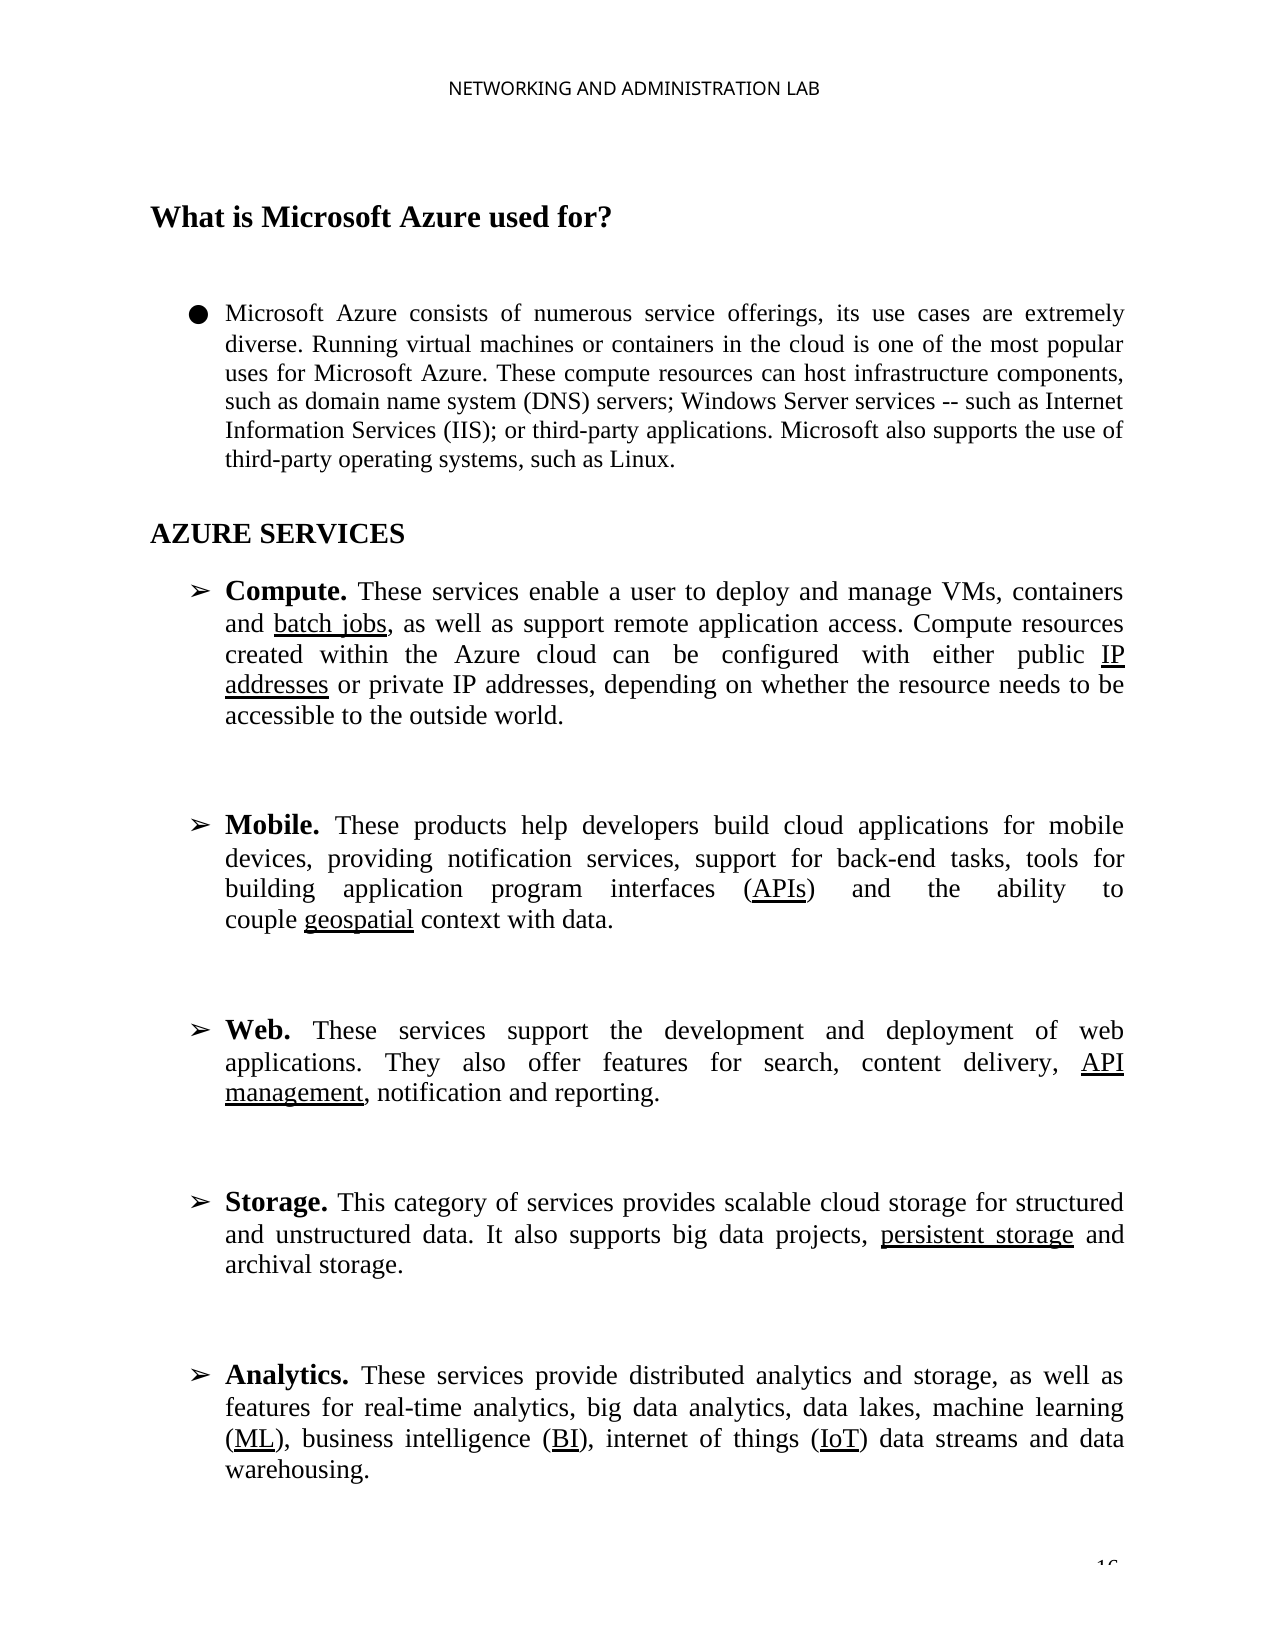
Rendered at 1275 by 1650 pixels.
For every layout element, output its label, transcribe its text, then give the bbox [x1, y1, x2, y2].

subtitle What is Microsoft Azure used for? [150, 198, 1275, 234]
list Storage. This category of services provides scalable cloud storage for structured and unstructured data. It also supports big data projects, persistent storage and archival storage. [187, 1181, 1125, 1279]
list Microsoft Azure consists of numerous service offerings, its use cases are extremely diverse. Running virtual machines or containers in the cloud is one of the most popular uses for Microsoft Azure. These compute resources can host infrastructure components, such as domain name system (DNS) servers; Windows Server services -- such as Internet Information Services (IIS); or third-party applications. Microsoft also supports the use of third-party operating systems, such as Linux. [187, 295, 1125, 473]
list Compute. These services enable a user to deploy and manage VMs, containers and batch jobs, as well as support remote application access. Compute resources created within the Azure cloud can be configured with either public IP addresses or private IP addresses, depending on whether the resource needs to be accessible to the outside world. [187, 569, 1125, 730]
list Analytics. These services provide distributed analytics and storage, as well as features for real-time analytics, big data analytics, data lakes, machine learning (ML), business intelligence (BI), internet of things (IoT) data streams and data warehousing. [187, 1353, 1125, 1484]
list Mobile. These products help developers build cloud applications for mobile devices, providing notification services, support for back-end tasks, tools for building application program interfaces (APIs) and the ability to couple geospatial context with data. [187, 803, 1125, 934]
list Web. These services support the development and deployment of web applications. They also offer features for search, content delivery, API management, notification and reporting. [187, 1009, 1124, 1107]
subtitle AZURE SERVICES [150, 516, 1275, 550]
